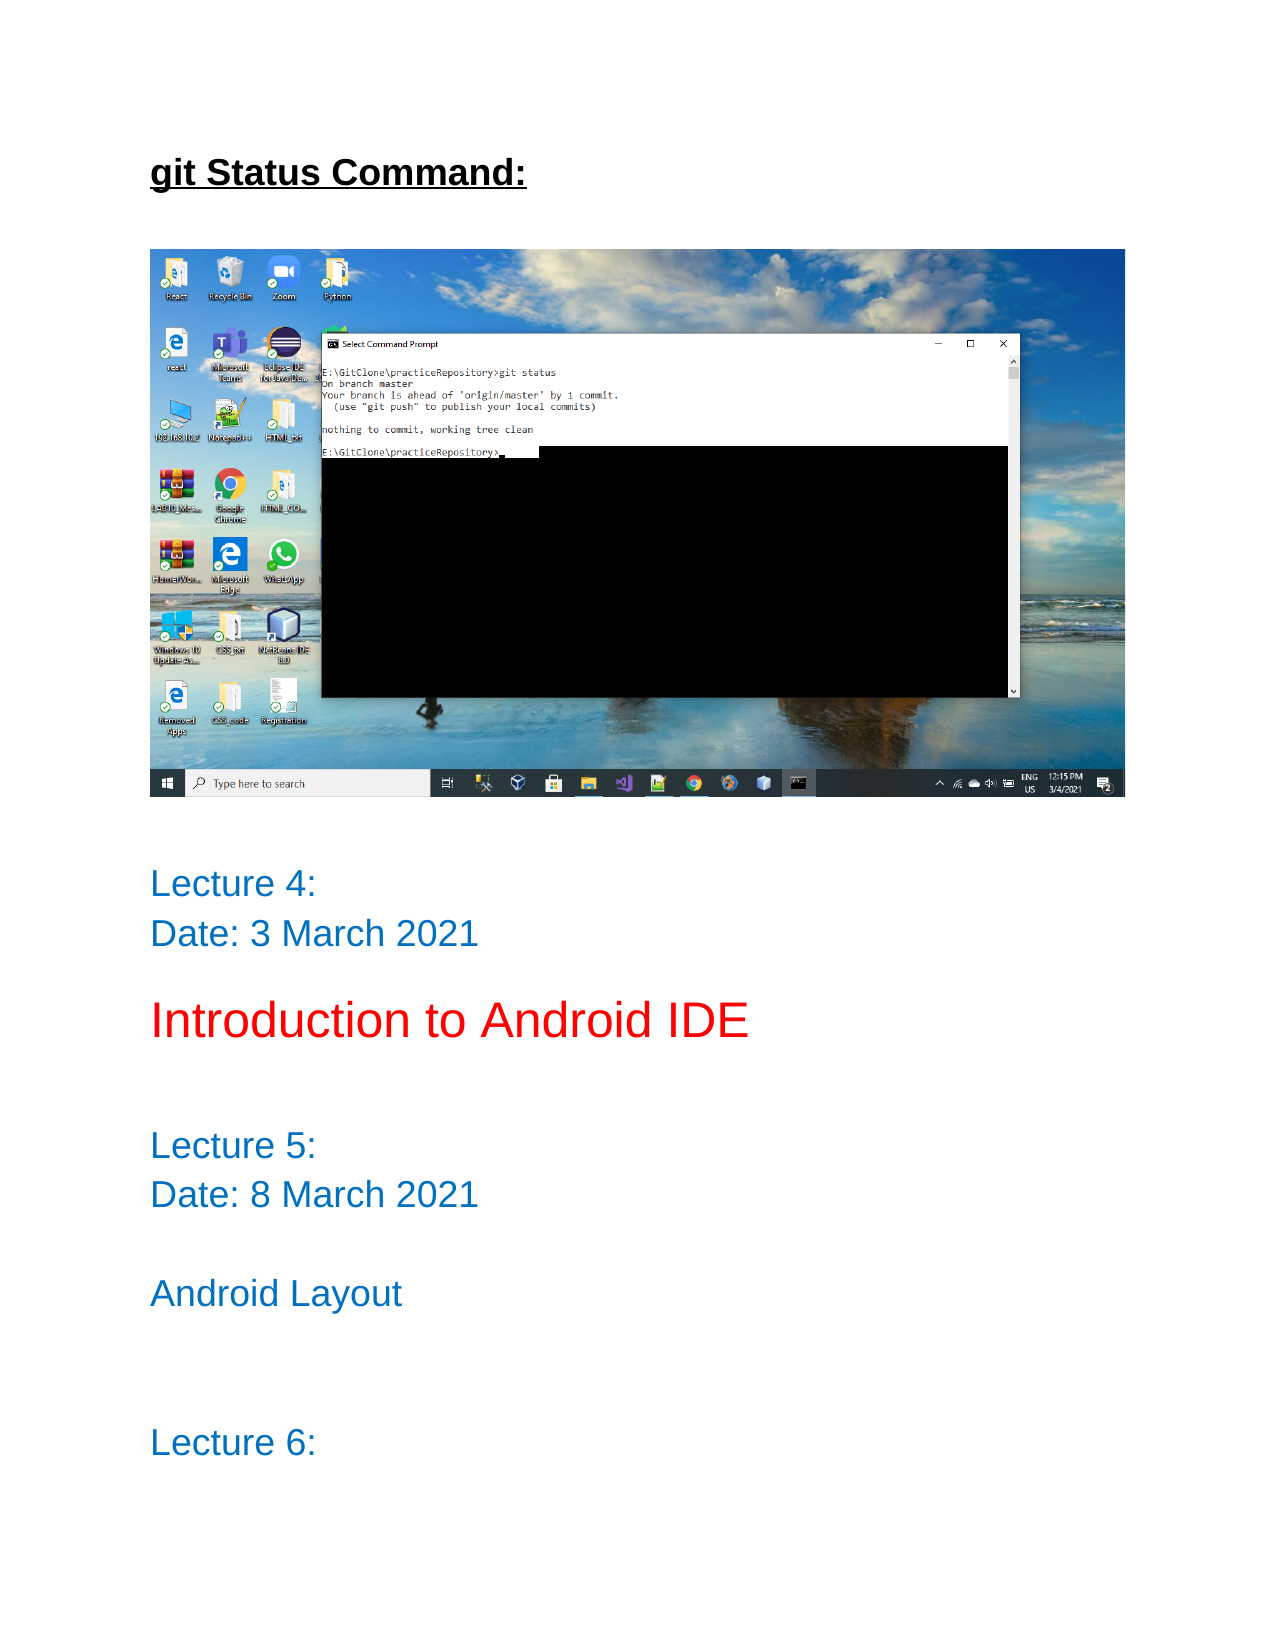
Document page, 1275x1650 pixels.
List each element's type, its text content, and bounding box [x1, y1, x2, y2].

text Lecture 5: [150, 1123, 1125, 1166]
text Date: 8 March 2021 [150, 1172, 1125, 1216]
text Android Layout [150, 1272, 1125, 1315]
text Introduction to Android IDE [150, 991, 1125, 1048]
text Lecture 4: [150, 861, 1125, 904]
text Date: 3 March 2021 [150, 911, 1125, 954]
picture [150, 249, 1125, 797]
text Lecture 6: [150, 1420, 1125, 1463]
text git Status Command: [150, 150, 1125, 193]
